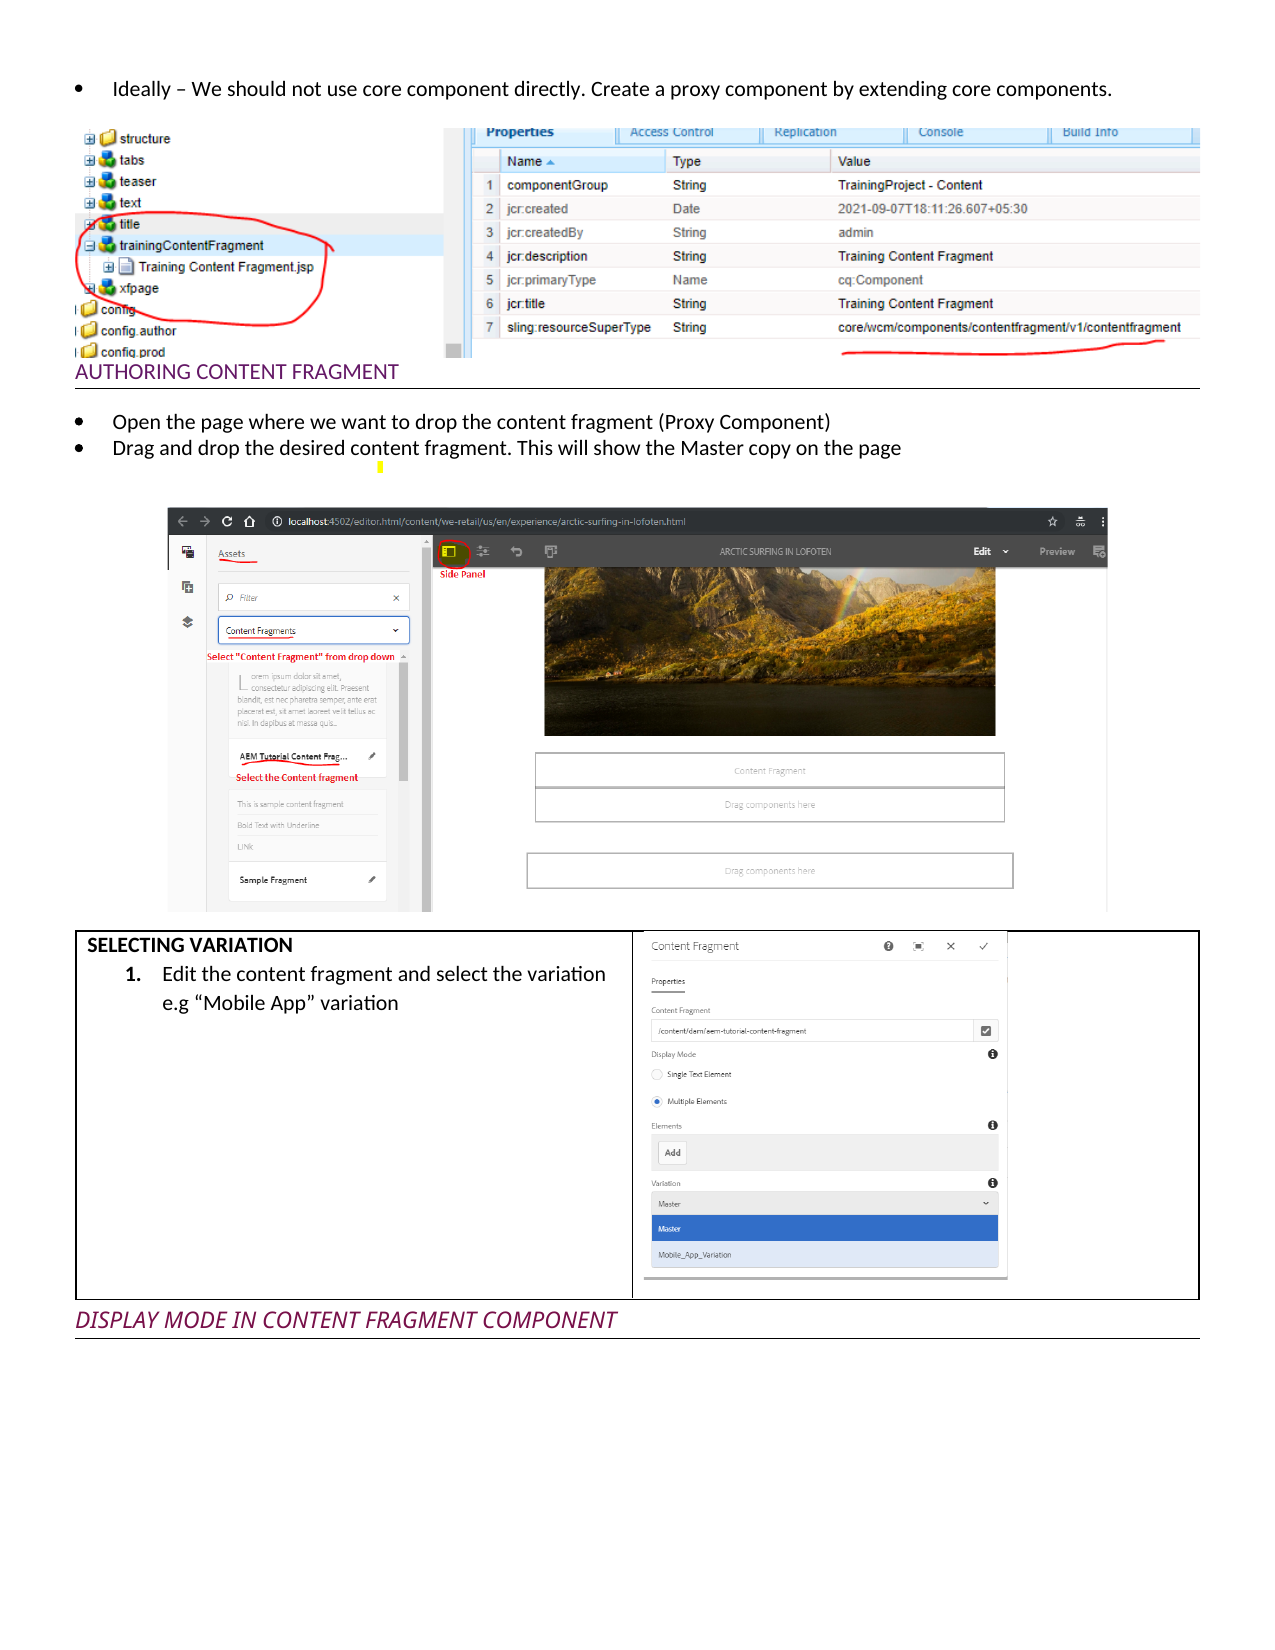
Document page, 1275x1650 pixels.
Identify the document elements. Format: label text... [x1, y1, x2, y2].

table_header [633, 932, 1198, 1298]
picture [643, 931, 1008, 1280]
table_header SELECTING VARIATION Edit the content fragment and select the variation e.g “Mobile App” variation [77, 932, 632, 1298]
picture [167, 461, 1108, 912]
list Drag and drop the desired content fragment. This will show the Master copy on the page [75, 434, 1200, 461]
list Open the page where we want to drop the content fragment (Proxy Component) [75, 408, 1200, 434]
picture [75, 128, 1200, 358]
subtitle DISPLAY MODE IN CONTENT FRAGMENT COMPONENT [75, 1304, 1200, 1338]
text AUTHORING CONTENT FRAGMENT [75, 358, 1200, 388]
list Ideally – We should not use core component directly. Create a proxy component by extending core components. [75, 75, 1200, 102]
